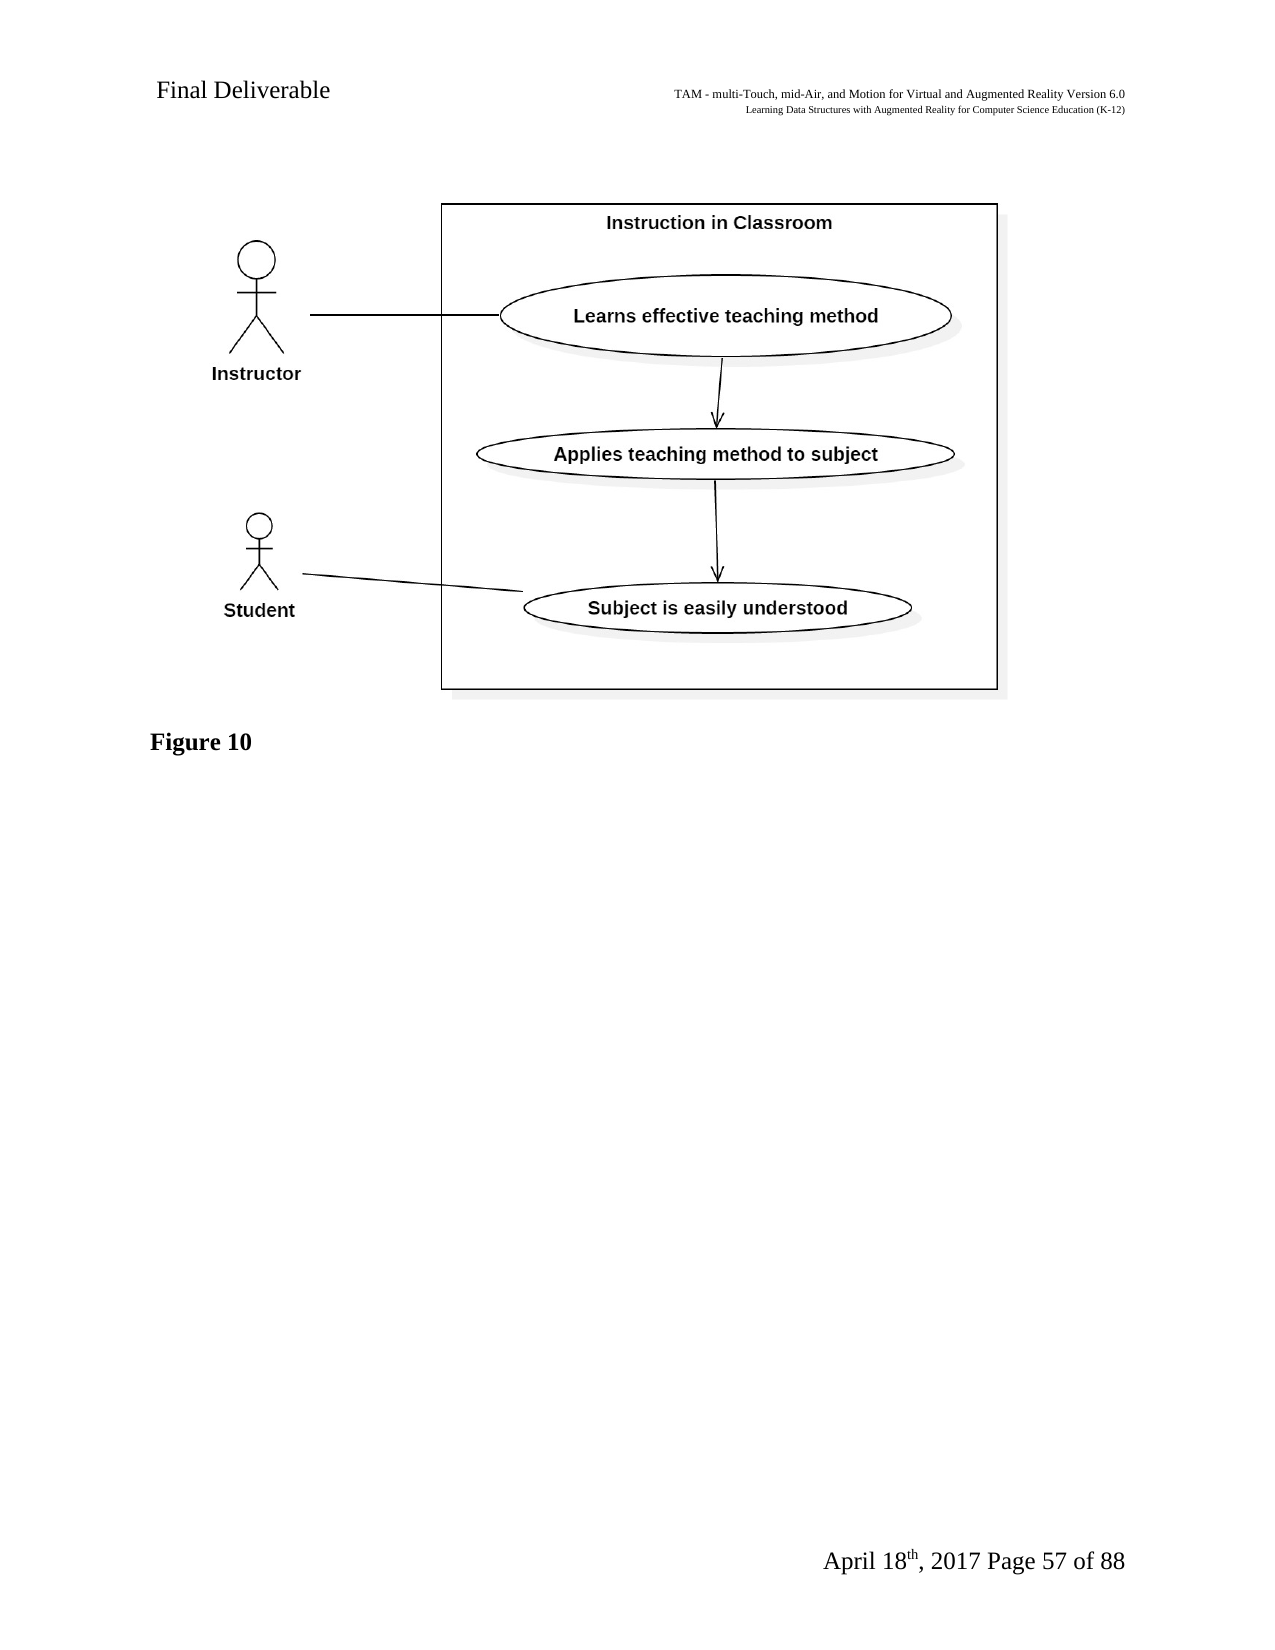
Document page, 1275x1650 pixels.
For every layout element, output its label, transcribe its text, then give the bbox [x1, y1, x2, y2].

picture [150, 150, 1016, 708]
text Figure 10 [150, 727, 1125, 755]
